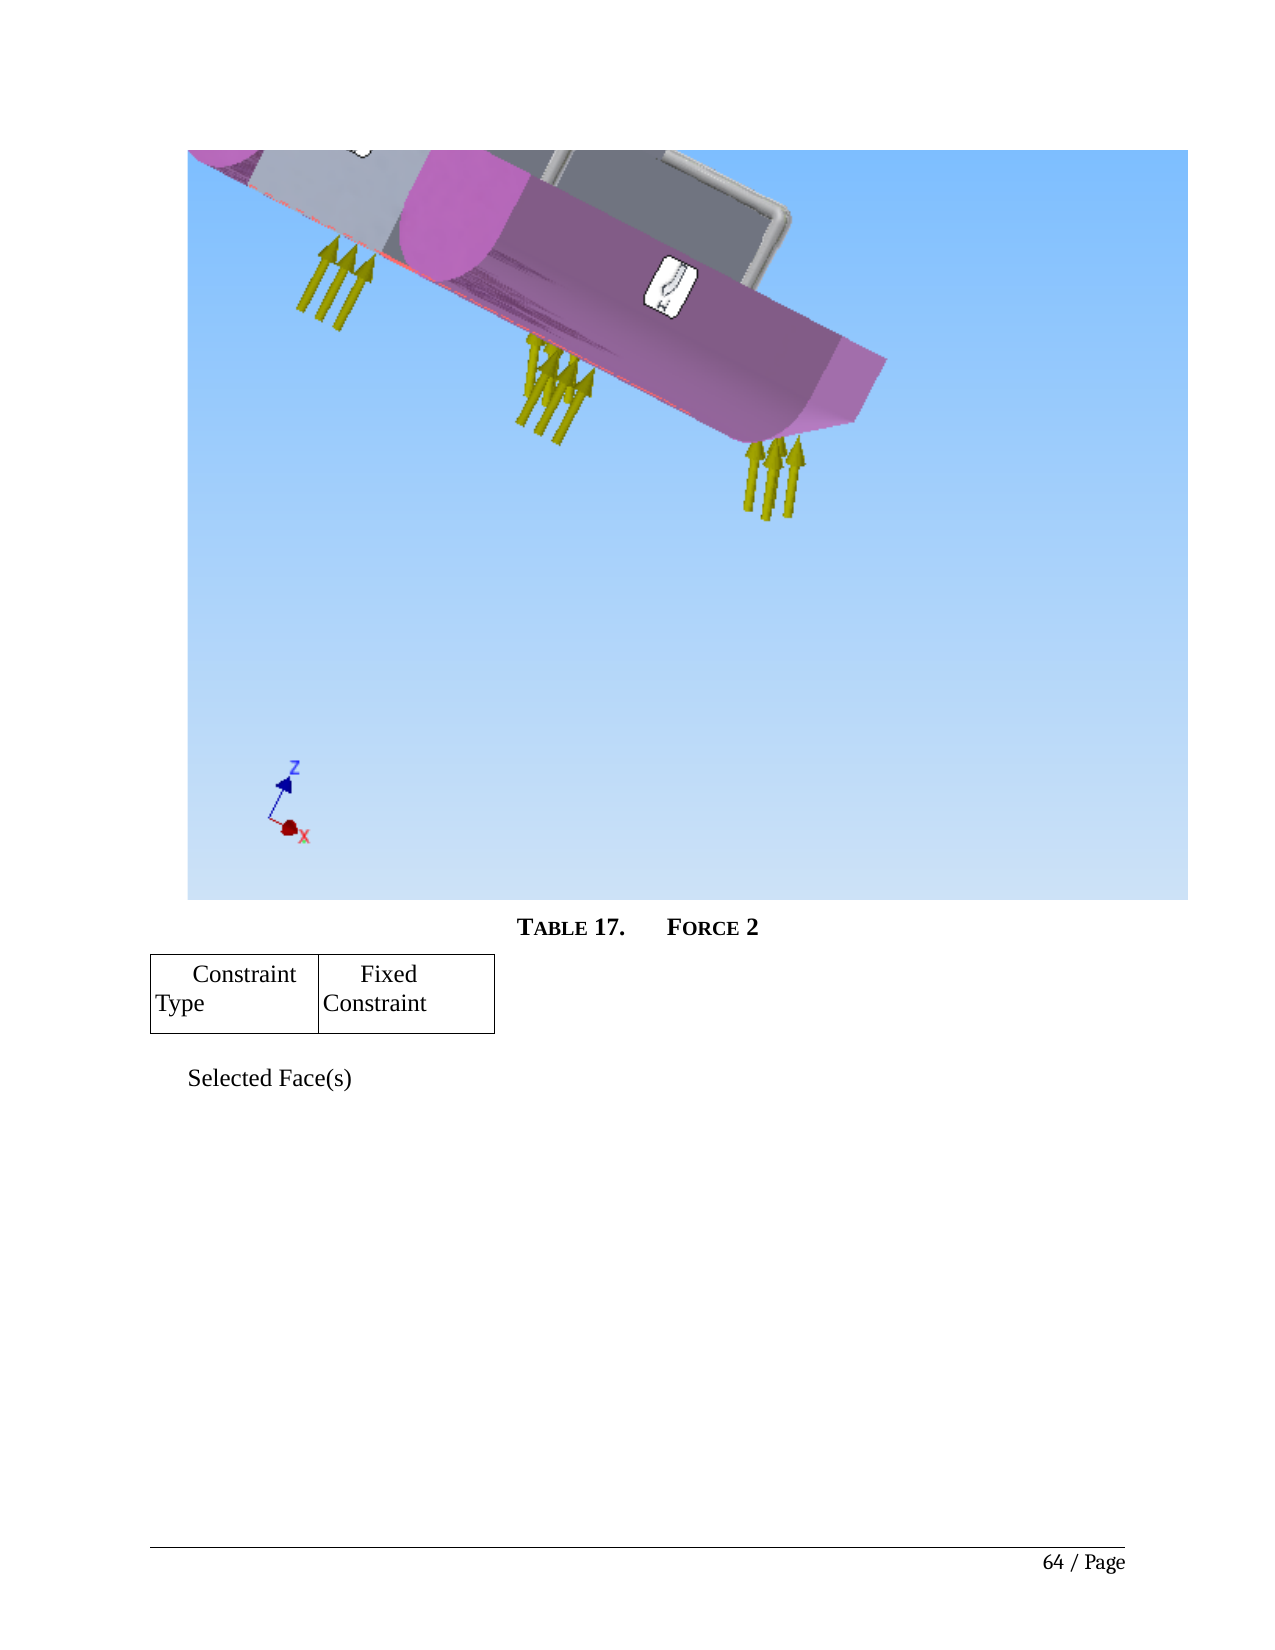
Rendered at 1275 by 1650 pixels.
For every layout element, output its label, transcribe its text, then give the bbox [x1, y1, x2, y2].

text Force 2 [150, 912, 1125, 941]
table_header Fixed Constraint [319, 955, 494, 1033]
text Selected Face(s) [150, 1063, 1125, 1092]
picture [187, 150, 1188, 900]
table_header Constraint Type [151, 955, 318, 1033]
